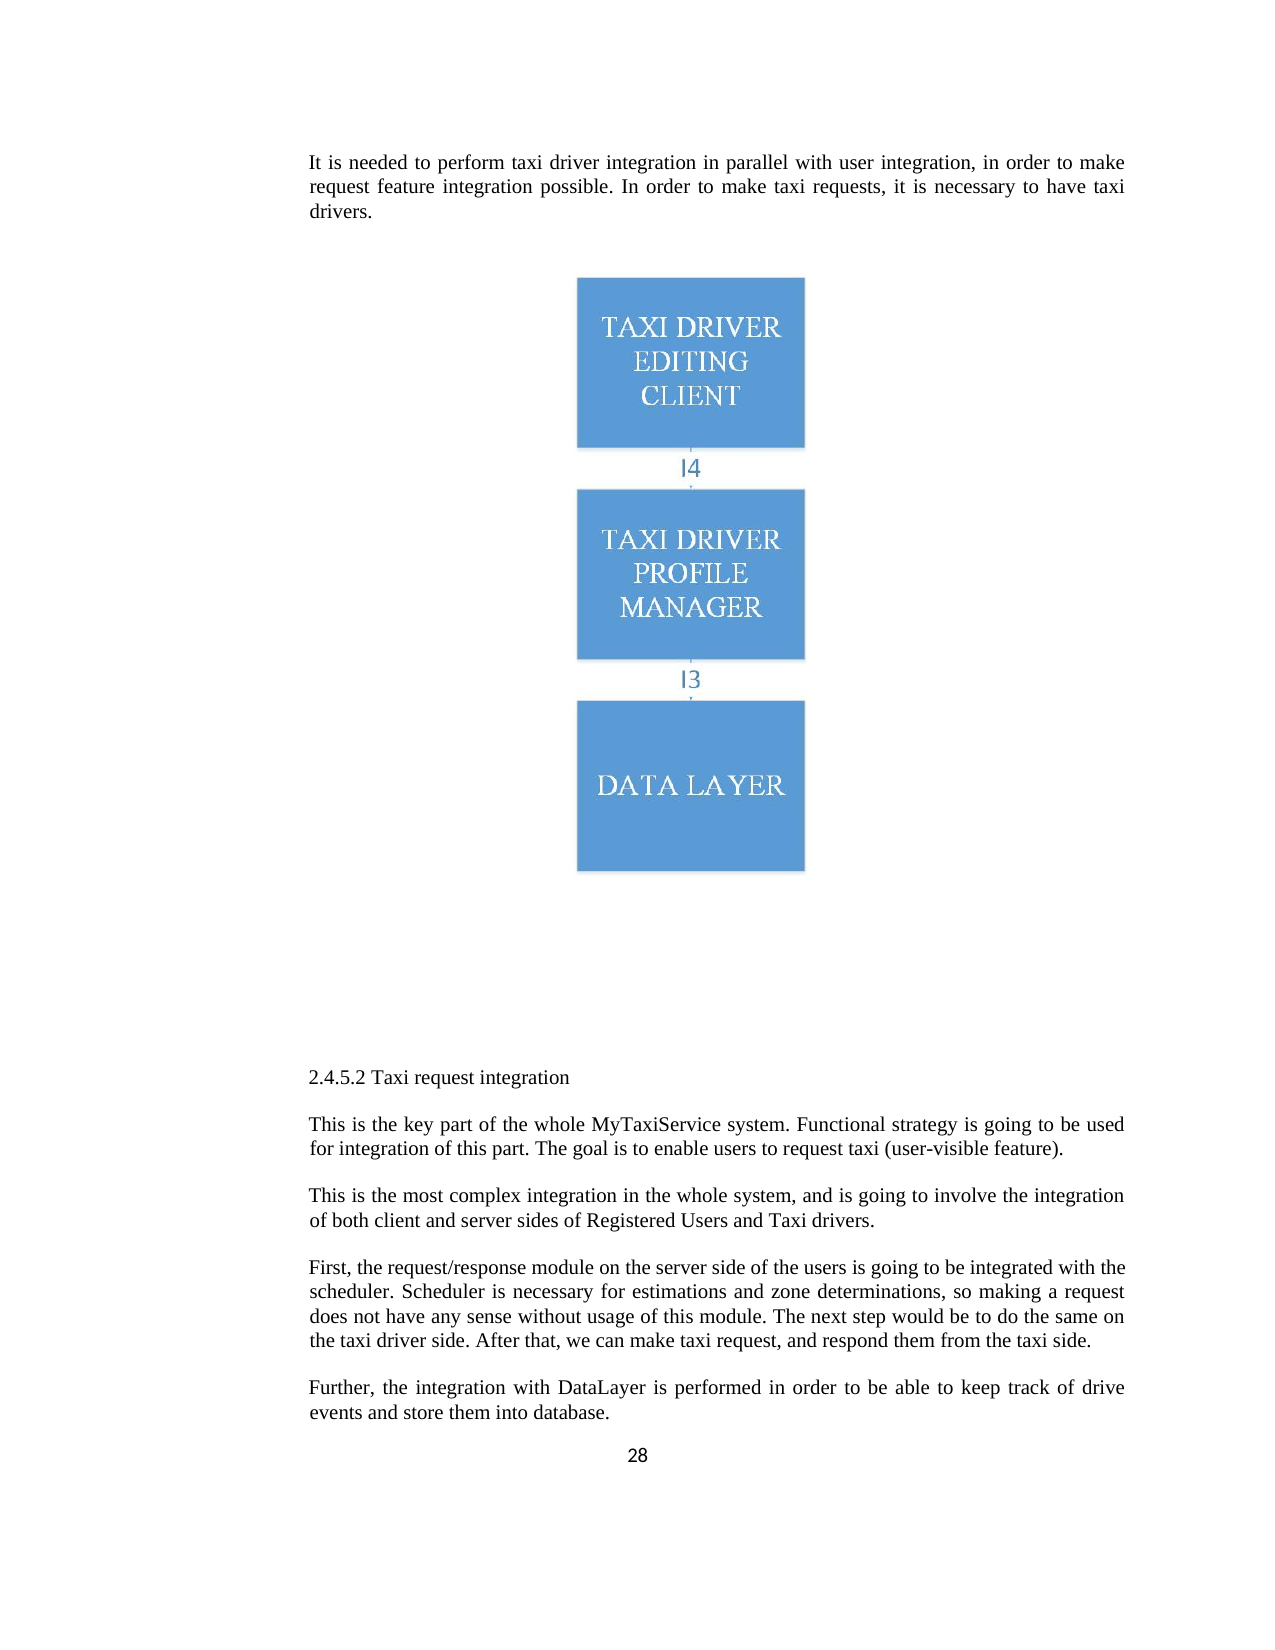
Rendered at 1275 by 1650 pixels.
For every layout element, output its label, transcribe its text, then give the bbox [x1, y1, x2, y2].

picture [572, 273, 807, 876]
text Further, the integration with DataLayer is performed in order to be able to keep track of drive events and store them into database. [308, 1375, 1127, 1424]
text First, the request/response module on the server side of the users is going to be integrated with the scheduler. Scheduler is necessary for estimations and zone determinations, so making a request does not have any sense without usage of this module. The next step would be to do the same on the taxi driver side. After that, we can make taxi request, and respond them from the taxi side. [308, 1255, 1127, 1352]
text It is needed to perform taxi driver integration in parallel with user integration, in order to make request feature integration possible. In order to make taxi requests, it is necessary to have taxi drivers. [308, 150, 1127, 223]
text This is the most complex integration in the whole system, and is going to involve the integration of both client and server sides of Registered Users and Taxi drivers. [308, 1183, 1127, 1232]
text This is the key part of the whole MyTaxiService system. Functional strategy is going to be used for integration of this part. The goal is to enable users to request taxi (user-visible feature). [308, 1112, 1127, 1160]
text 2.4.5.2 Taxi request integration [308, 1065, 1127, 1089]
